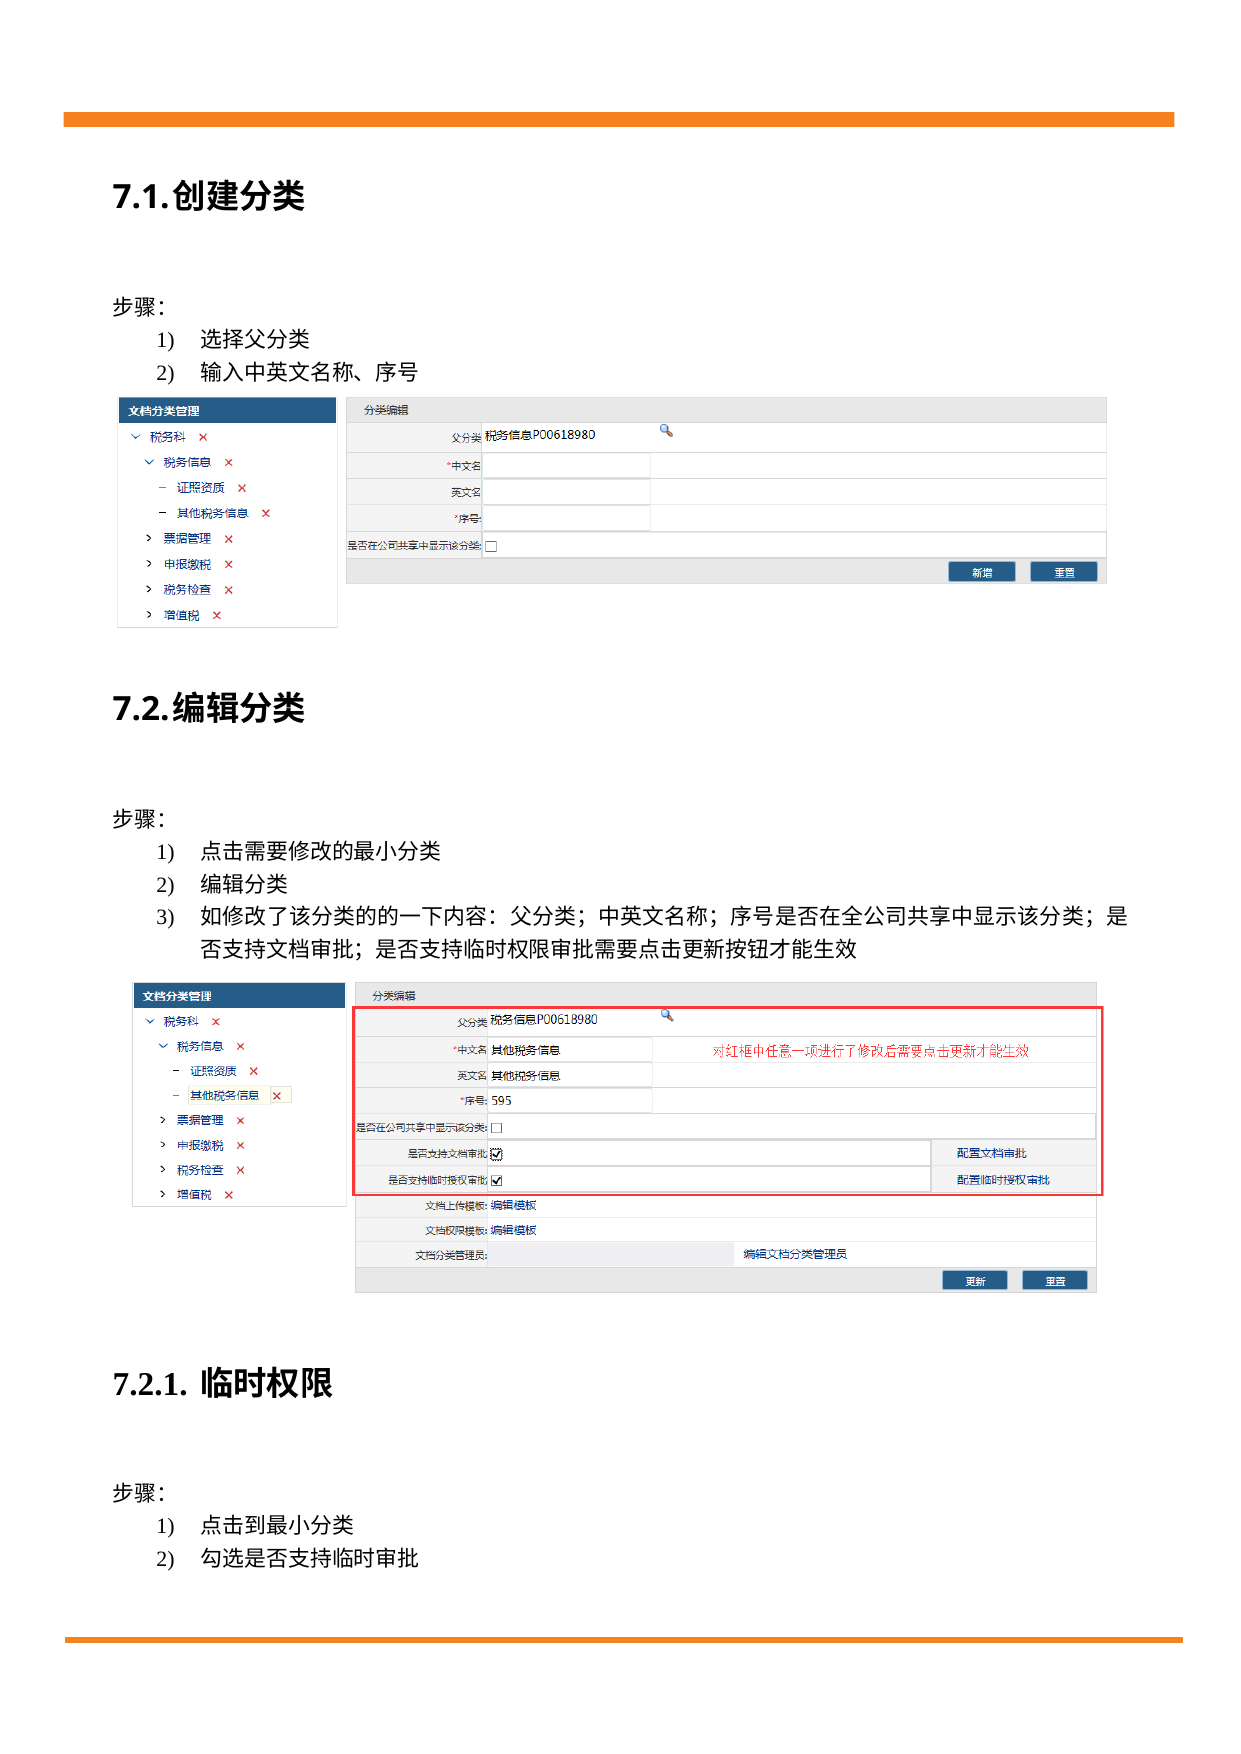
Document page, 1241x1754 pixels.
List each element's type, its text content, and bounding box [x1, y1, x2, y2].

subtitle 创建分类 [112, 162, 1128, 227]
picture [112, 386, 1128, 634]
text 步骤： [112, 289, 1128, 322]
list 选择父分类 [156, 322, 1128, 354]
subtitle 编辑分类 [112, 674, 1128, 739]
picture [112, 963, 1127, 1312]
text 步骤： [112, 1476, 1128, 1508]
text 步骤： [112, 801, 1128, 834]
list 点击到最小分类 [156, 1508, 1128, 1541]
subtitle 临时权限 [112, 1348, 1128, 1413]
list 输入中英文名称、序号 [156, 354, 1128, 386]
list 如修改了该分类的的一下内容：父分类；中英文名称；序号是否在全公司共享中显示该分类；是否支持文档审批；是否支持临时权限审批需要点击更新按钮才能生效 [156, 899, 1128, 964]
list 编辑分类 [156, 866, 1128, 899]
list 点击需要修改的最小分类 [156, 834, 1128, 866]
picture [63, 112, 1175, 127]
list 勾选是否支持临时审批 [156, 1541, 1128, 1573]
